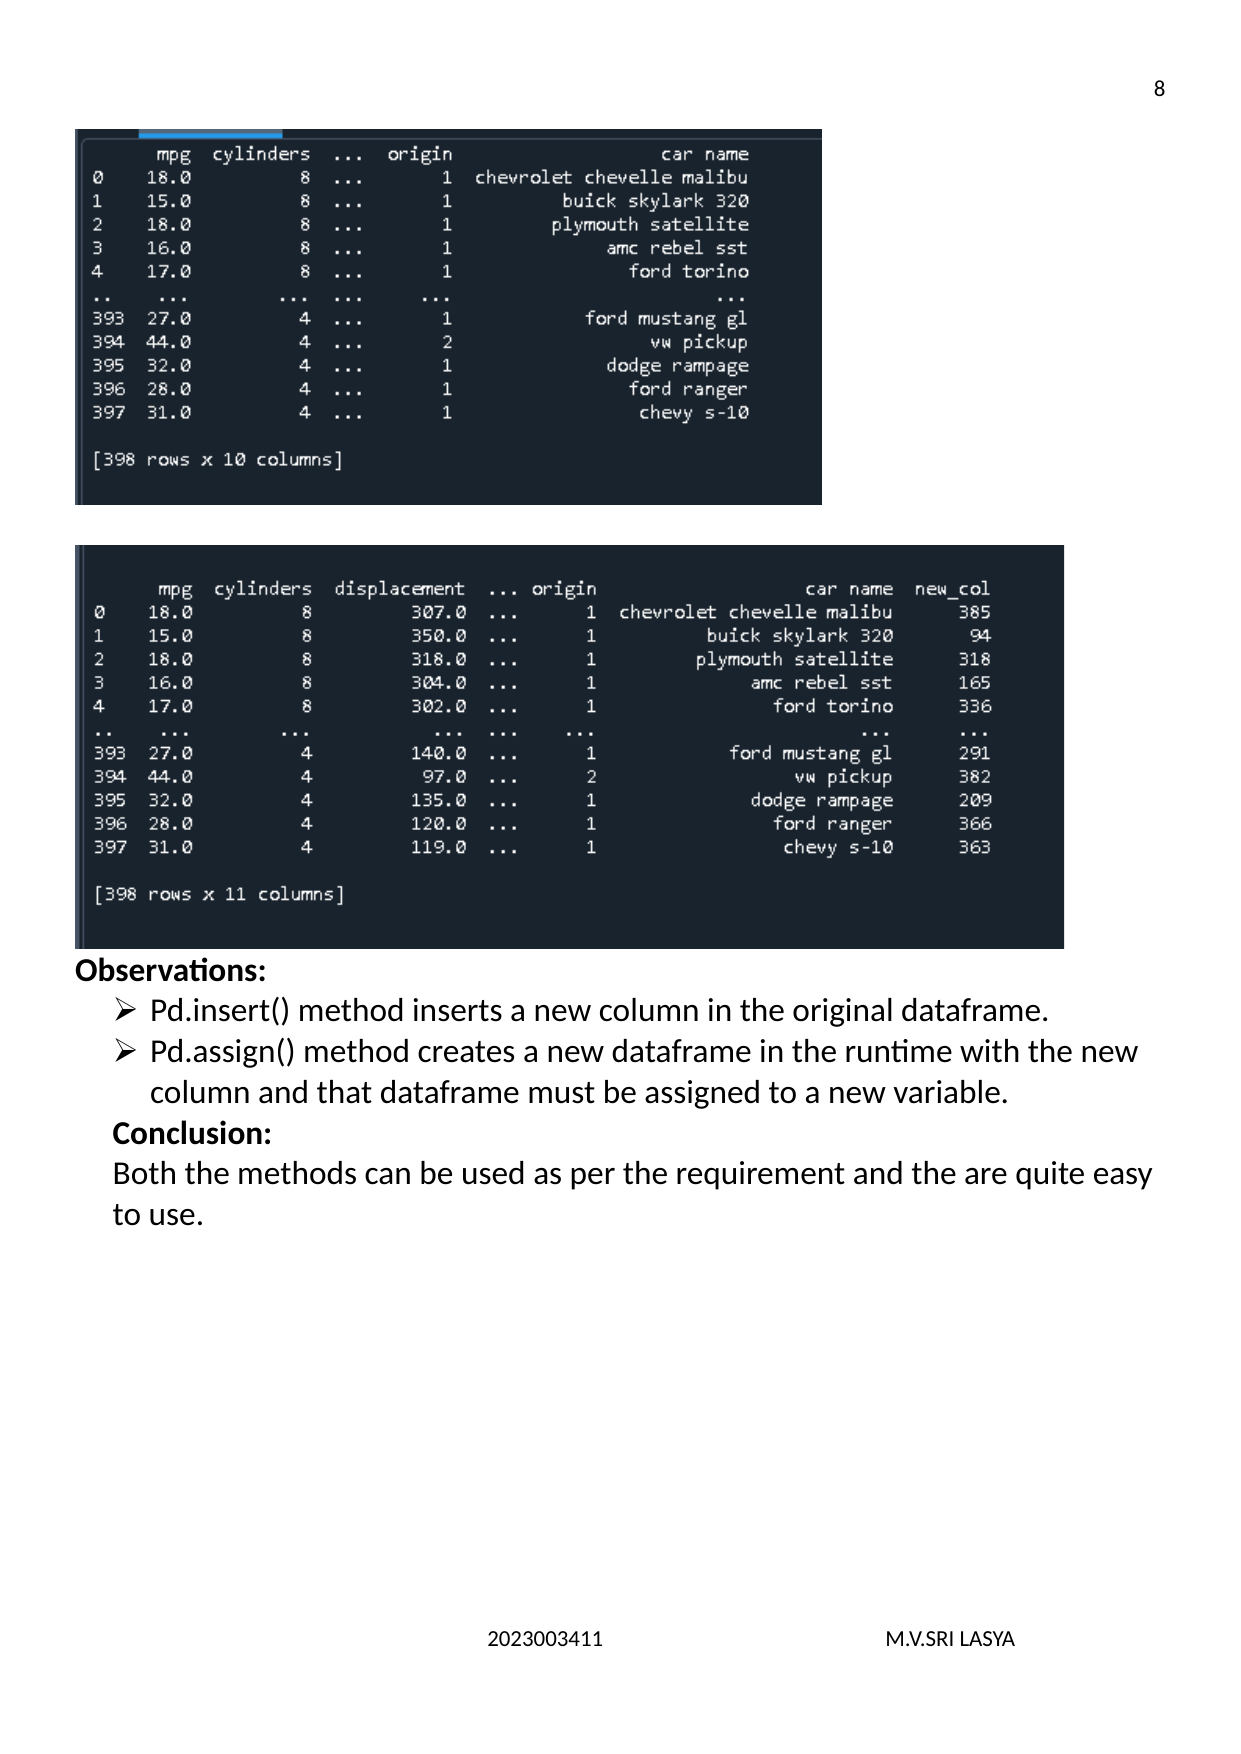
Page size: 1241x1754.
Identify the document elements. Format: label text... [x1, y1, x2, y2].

text Conclusion: [112, 1112, 1165, 1152]
text Observations: [75, 949, 1165, 989]
text Both the methods can be used as per the requirement and the are quite easy to use. [112, 1152, 1165, 1234]
picture [75, 545, 1065, 949]
picture [75, 129, 822, 505]
list Pd.insert() method inserts a new column in the original dataframe. [112, 989, 1165, 1030]
list Pd.assign() method creates a new dataframe in the runtime with the new column and that dataframe must be assigned to a new variable. [112, 1030, 1165, 1112]
